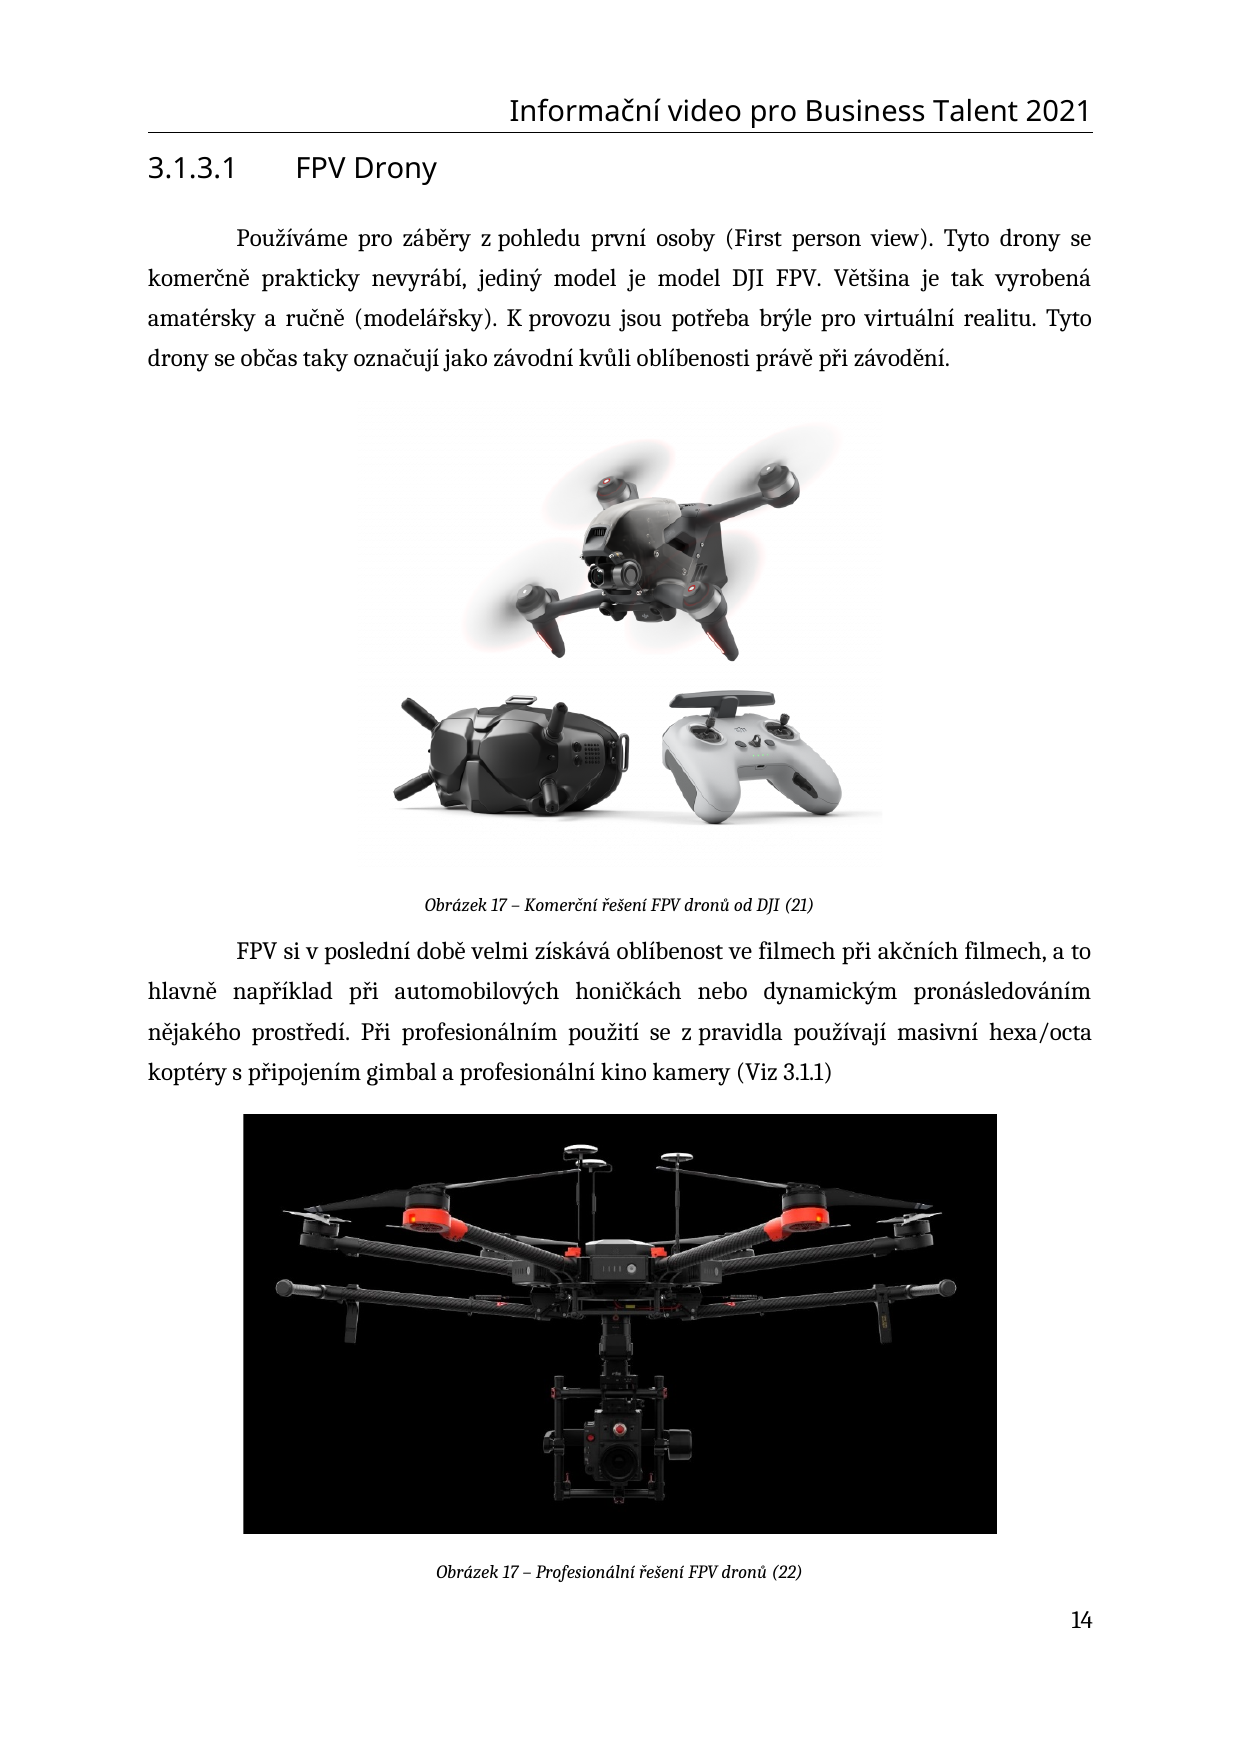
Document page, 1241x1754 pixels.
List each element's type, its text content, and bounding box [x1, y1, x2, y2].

picture [243, 1114, 997, 1534]
text FPV si v poslední době velmi získává oblíbenost ve filmech při akčních filmech, a to hlavně například při automobilových honičkách nebo dynamickým pronásledováním nějakého prostředí. Při profesionálním použití se z pravidla používají masivní hexa/octa koptéry s připojením gimbal a profesionální kino kamery (Viz 3.1.1) [148, 937, 1093, 1086]
picture [357, 401, 883, 867]
subtitle FPV Drony [148, 148, 1093, 187]
text Obrázek – Profesionální řešení FPV dronů [148, 1562, 1093, 1583]
text Používáme pro záběry z pohledu první osoby (First person view). Tyto drony se komerčně prakticky nevyrábí, jediný model je model DJI FPV. Většina je tak vyrobená amatérsky a ručně (modelářsky). K provozu jsou potřeba brýle pro virtuální realitu. Tyto drony se občas taky označují jako závodní kvůli oblíbenosti právě při závodění. [148, 224, 1093, 373]
text Obrázek 17 – Komerční řešení FPV dronů od DJI [148, 894, 1093, 916]
